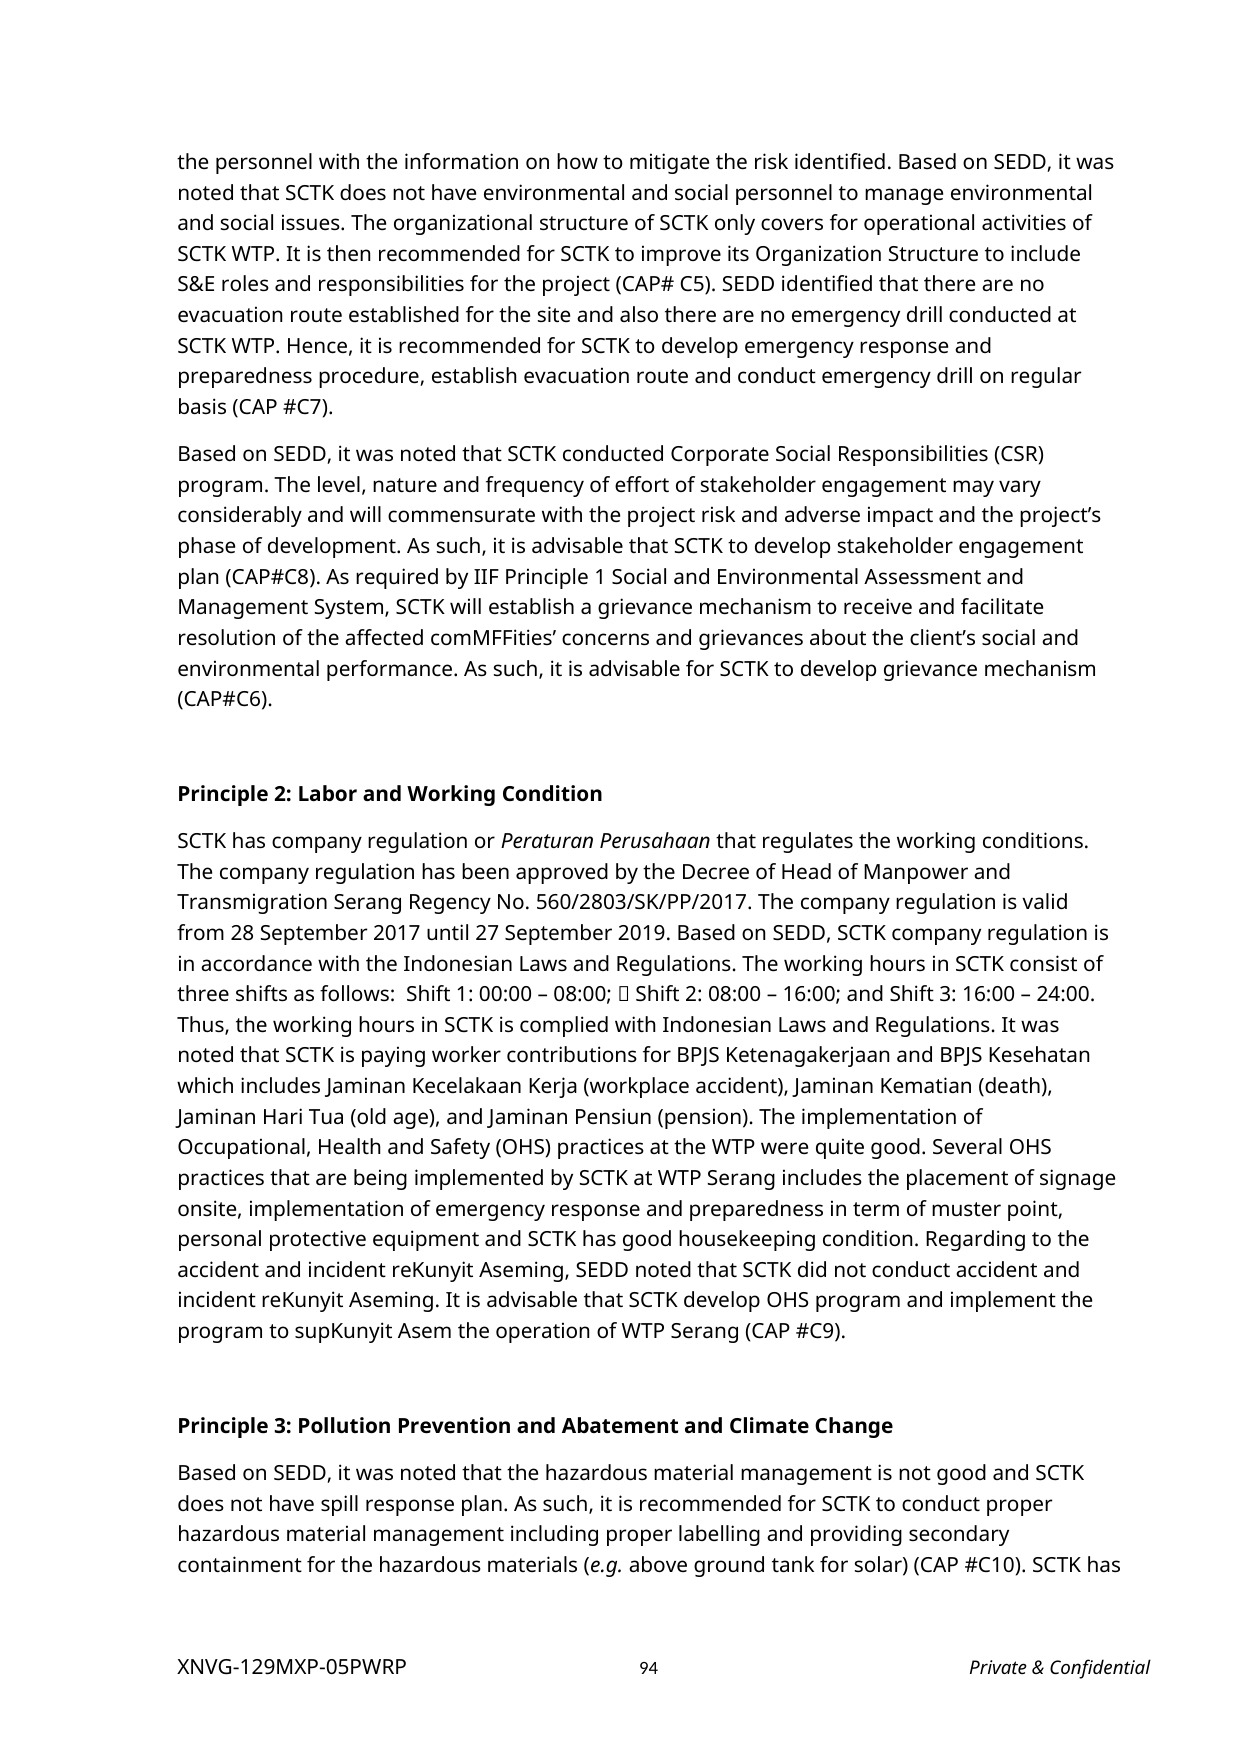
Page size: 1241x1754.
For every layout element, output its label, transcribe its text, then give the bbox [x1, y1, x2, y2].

text Based on SEDD, it was noted that SCTK conducted Corporate Social Responsibilities (CSR) program. The level, nature and frequency of effort of stakeholder engagement may vary considerably and will commensurate with the project risk and adverse impact and the project’s phase of development. As such, it is advisable that SCTK to develop stakeholder engagement plan (CAP#C8). As required by IIF Principle 1 Social and Environmental Assessment and Management System, SCTK will establish a grievance mechanism to receive and facilitate resolution of the affected comMFFities’ concerns and grievances about the client’s social and environmental performance. As such, it is advisable for SCTK to develop grievance mechanism (CAP#C6). [177, 439, 1122, 713]
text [177, 1458, 1122, 1578]
text Principle 3: Pollution Prevention and Abatement and Climate Change [177, 1411, 1122, 1439]
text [177, 147, 1122, 420]
text SCTK has company regulation or Peraturan Perusahaan that regulates the working conditions. The company regulation has been approved by the Decree of Head of Manpower and Transmigration Serang Regency No. 560/2803/SK/PP/2017. The company regulation is valid from 28 September 2017 until 27 September 2019. Based on SEDD, SCTK company regulation is in accordance with the Indonesian Laws and Regulations. The working hours in SCTK consist of three shifts as follows: Shift 1: 00:00 – 08:00;  Shift 2: 08:00 – 16:00; and Shift 3: 16:00 – 24:00. Thus, the working hours in SCTK is complied with Indonesian Laws and Regulations. It was noted that SCTK is paying worker contributions for BPJS Ketenagakerjaan and BPJS Kesehatan which includes Jaminan Kecelakaan Kerja (workplace accident), Jaminan Kematian (death), Jaminan Hari Tua (old age), and Jaminan Pensiun (pension). The implementation of Occupational, Health and Safety (OHS) practices at the WTP were quite good. Several OHS practices that are being implemented by SCTK at WTP Serang includes the placement of signage onsite, implementation of emergency response and preparedness in term of muster point, personal protective equipment and SCTK has good housekeeping condition. Regarding to the accident and incident reKunyit Aseming, SEDD noted that SCTK did not conduct accident and incident reKunyit Aseming. It is advisable that SCTK develop OHS program and implement the program to supKunyit Asem the operation of WTP Serang (CAP #C9). [177, 826, 1122, 1344]
text Principle 2: Labor and Working Condition [177, 779, 1122, 807]
